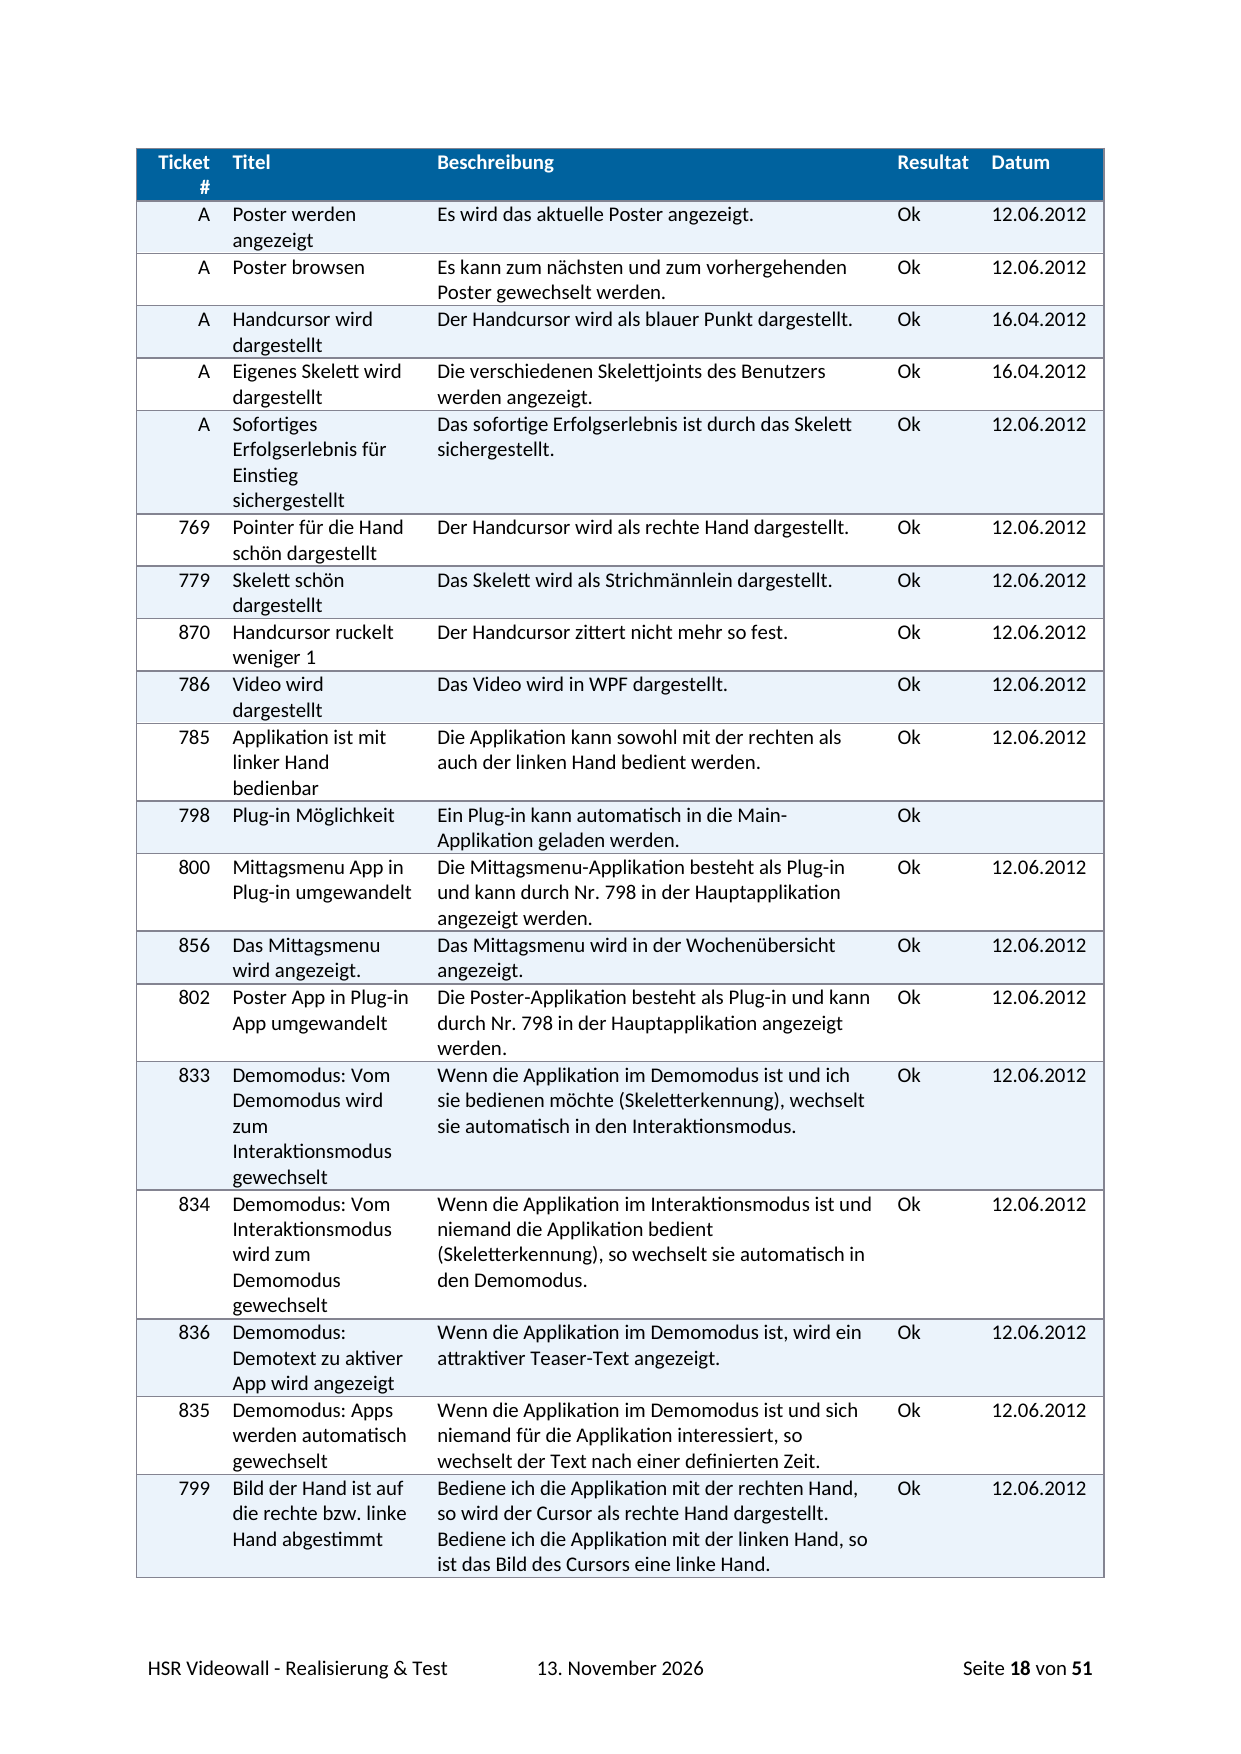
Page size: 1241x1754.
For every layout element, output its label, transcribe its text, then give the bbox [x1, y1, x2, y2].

table_cell Die Applikation kann sowohl mit der rechten als auch der linken Hand bedient werden. [426, 724, 886, 800]
table_header Titel [221, 149, 426, 200]
table_cell 12.06.2012 [980, 672, 1103, 722]
table_cell Handcursor ruckelt weniger 1 [221, 619, 426, 670]
table_cell Plug-in Möglichkeit [221, 802, 426, 853]
table_header Datum [980, 149, 1103, 200]
table_cell Ok [886, 567, 980, 618]
table_cell Wenn die Applikation im Demomodus ist, wird ein attraktiver Teaser-Text angezeigt. [426, 1320, 886, 1396]
table_cell Bild der Hand ist auf die rechte bzw. linke Hand abgestimmt [221, 1475, 426, 1577]
table_cell [980, 802, 1103, 853]
table_cell A [137, 306, 221, 357]
table_header Beschreibung [426, 149, 886, 200]
table_cell 12.06.2012 [980, 254, 1103, 305]
table_cell Ok [886, 1320, 980, 1396]
table_header Ticket# [137, 149, 221, 200]
table_cell Das Mittagsmenu wird angezeigt. [221, 932, 426, 983]
table_cell 16.04.2012 [980, 359, 1103, 409]
table_cell Ein Plug-in kann automatisch in die Main-Applikation geladen werden. [426, 802, 886, 853]
table_cell Demomodus: Vom Demomodus wird zum Interaktionsmodus gewechselt [221, 1062, 426, 1189]
table_cell Das Skelett wird als Strichmännlein dargestellt. [426, 567, 886, 618]
table_cell 12.06.2012 [980, 724, 1103, 800]
table_cell Ok [886, 985, 980, 1061]
table_cell Wenn die Applikation im Demomodus ist und sich niemand für die Applikation interessiert, so wechselt der Text nach einer definierten Zeit. [426, 1397, 886, 1473]
table_cell 836 [137, 1320, 221, 1396]
table_cell Ok [886, 1191, 980, 1318]
table_cell Ok [886, 619, 980, 670]
table_cell 16.04.2012 [980, 306, 1103, 357]
table_cell Ok [886, 672, 980, 722]
table_cell 779 [137, 567, 221, 618]
table_cell Ok [886, 411, 980, 513]
table_cell Die Poster-Applikation besteht als Plug-in und kann durch Nr. 798 in der Hauptapplikation angezeigt werden. [426, 985, 886, 1061]
table_cell Demomodus: Vom Interaktionsmodus wird zum Demomodus gewechselt [221, 1191, 426, 1318]
table_cell Ok [886, 359, 980, 409]
table_cell Bediene ich die Applikation mit der rechten Hand, so wird der Cursor als rechte Hand dargestellt. Bediene ich die Applikation mit der linken Hand, so ist das Bild des Cursors eine linke Hand. [426, 1475, 886, 1577]
table_cell 12.06.2012 [980, 515, 1103, 565]
table_cell Pointer für die Hand schön dargestellt [221, 515, 426, 565]
table_cell 799 [137, 1475, 221, 1577]
table_cell Poster App in Plug-in App umgewandelt [221, 985, 426, 1061]
table_cell Poster werden angezeigt [221, 202, 426, 252]
table_cell Das Video wird in WPF dargestellt. [426, 672, 886, 722]
table_cell Ok [886, 306, 980, 357]
table_cell Ok [886, 854, 980, 930]
table_cell Ok [886, 202, 980, 252]
table_cell Wenn die Applikation im Demomodus ist und ich sie bedienen möchte (Skeletterkennung), wechselt sie automatisch in den Interaktionsmodus. [426, 1062, 886, 1189]
table_cell 12.06.2012 [980, 1475, 1103, 1577]
table_cell Demomodus: Demotext zu aktiver App wird angezeigt [221, 1320, 426, 1396]
table_cell A [137, 202, 221, 252]
table_cell 802 [137, 985, 221, 1061]
table_cell Ok [886, 724, 980, 800]
table_cell Das sofortige Erfolgserlebnis ist durch das Skelett sichergestellt. [426, 411, 886, 513]
table_cell 12.06.2012 [980, 1320, 1103, 1396]
table_cell Der Handcursor zittert nicht mehr so fest. [426, 619, 886, 670]
table_cell 833 [137, 1062, 221, 1189]
table_cell Ok [886, 1062, 980, 1189]
table_cell 785 [137, 724, 221, 800]
table_cell Es kann zum nächsten und zum vorhergehenden Poster gewechselt werden. [426, 254, 886, 305]
table_header Resultat [886, 149, 980, 200]
table_cell Die verschiedenen Skelettjoints des Benutzers werden angezeigt. [426, 359, 886, 409]
table_cell 835 [137, 1397, 221, 1473]
table_cell Sofortiges Erfolgserlebnis für Einstieg sichergestellt [221, 411, 426, 513]
table_cell Video wird dargestellt [221, 672, 426, 722]
table_cell 12.06.2012 [980, 202, 1103, 252]
table_cell 800 [137, 854, 221, 930]
table_cell 856 [137, 932, 221, 983]
table_cell Mittagsmenu App in Plug-in umgewandelt [221, 854, 426, 930]
table_cell Applikation ist mit linker Hand bedienbar [221, 724, 426, 800]
table_cell Wenn die Applikation im Interaktionsmodus ist und niemand die Applikation bedient (Skeletterkennung), so wechselt sie automatisch in den Demomodus. [426, 1191, 886, 1318]
table_cell 769 [137, 515, 221, 565]
table_cell Ok [886, 932, 980, 983]
table_cell Die Mittagsmenu-Applikation besteht als Plug-in und kann durch Nr. 798 in der Hauptapplikation angezeigt werden. [426, 854, 886, 930]
table_cell 12.06.2012 [980, 1062, 1103, 1189]
table_cell A [137, 359, 221, 409]
table_cell Ok [886, 1397, 980, 1473]
table_cell 12.06.2012 [980, 567, 1103, 618]
table_cell 12.06.2012 [980, 411, 1103, 513]
table_cell 834 [137, 1191, 221, 1318]
table_cell Eigenes Skelett wird dargestellt [221, 359, 426, 409]
table_cell A [137, 254, 221, 305]
table_cell Es wird das aktuelle Poster angezeigt. [426, 202, 886, 252]
table_cell 798 [137, 802, 221, 853]
table_cell Demomodus: Apps werden automatisch gewechselt [221, 1397, 426, 1473]
table_cell 12.06.2012 [980, 619, 1103, 670]
table_cell Ok [886, 254, 980, 305]
table_cell 786 [137, 672, 221, 722]
table_cell Der Handcursor wird als blauer Punkt dargestellt. [426, 306, 886, 357]
table_cell Ok [886, 802, 980, 853]
table_cell Das Mittagsmenu wird in der Wochenübersicht angezeigt. [426, 932, 886, 983]
table_cell Handcursor wird dargestellt [221, 306, 426, 357]
table_cell 12.06.2012 [980, 985, 1103, 1061]
table_cell Ok [886, 515, 980, 565]
table_cell Ok [886, 1475, 980, 1577]
table_cell 12.06.2012 [980, 1191, 1103, 1318]
table_cell 12.06.2012 [980, 1397, 1103, 1473]
table_cell Skelett schön dargestellt [221, 567, 426, 618]
table_cell 870 [137, 619, 221, 670]
table_cell 12.06.2012 [980, 854, 1103, 930]
table_cell Poster browsen [221, 254, 426, 305]
table_cell 12.06.2012 [980, 932, 1103, 983]
table_cell Der Handcursor wird als rechte Hand dargestellt. [426, 515, 886, 565]
table_cell A [137, 411, 221, 513]
